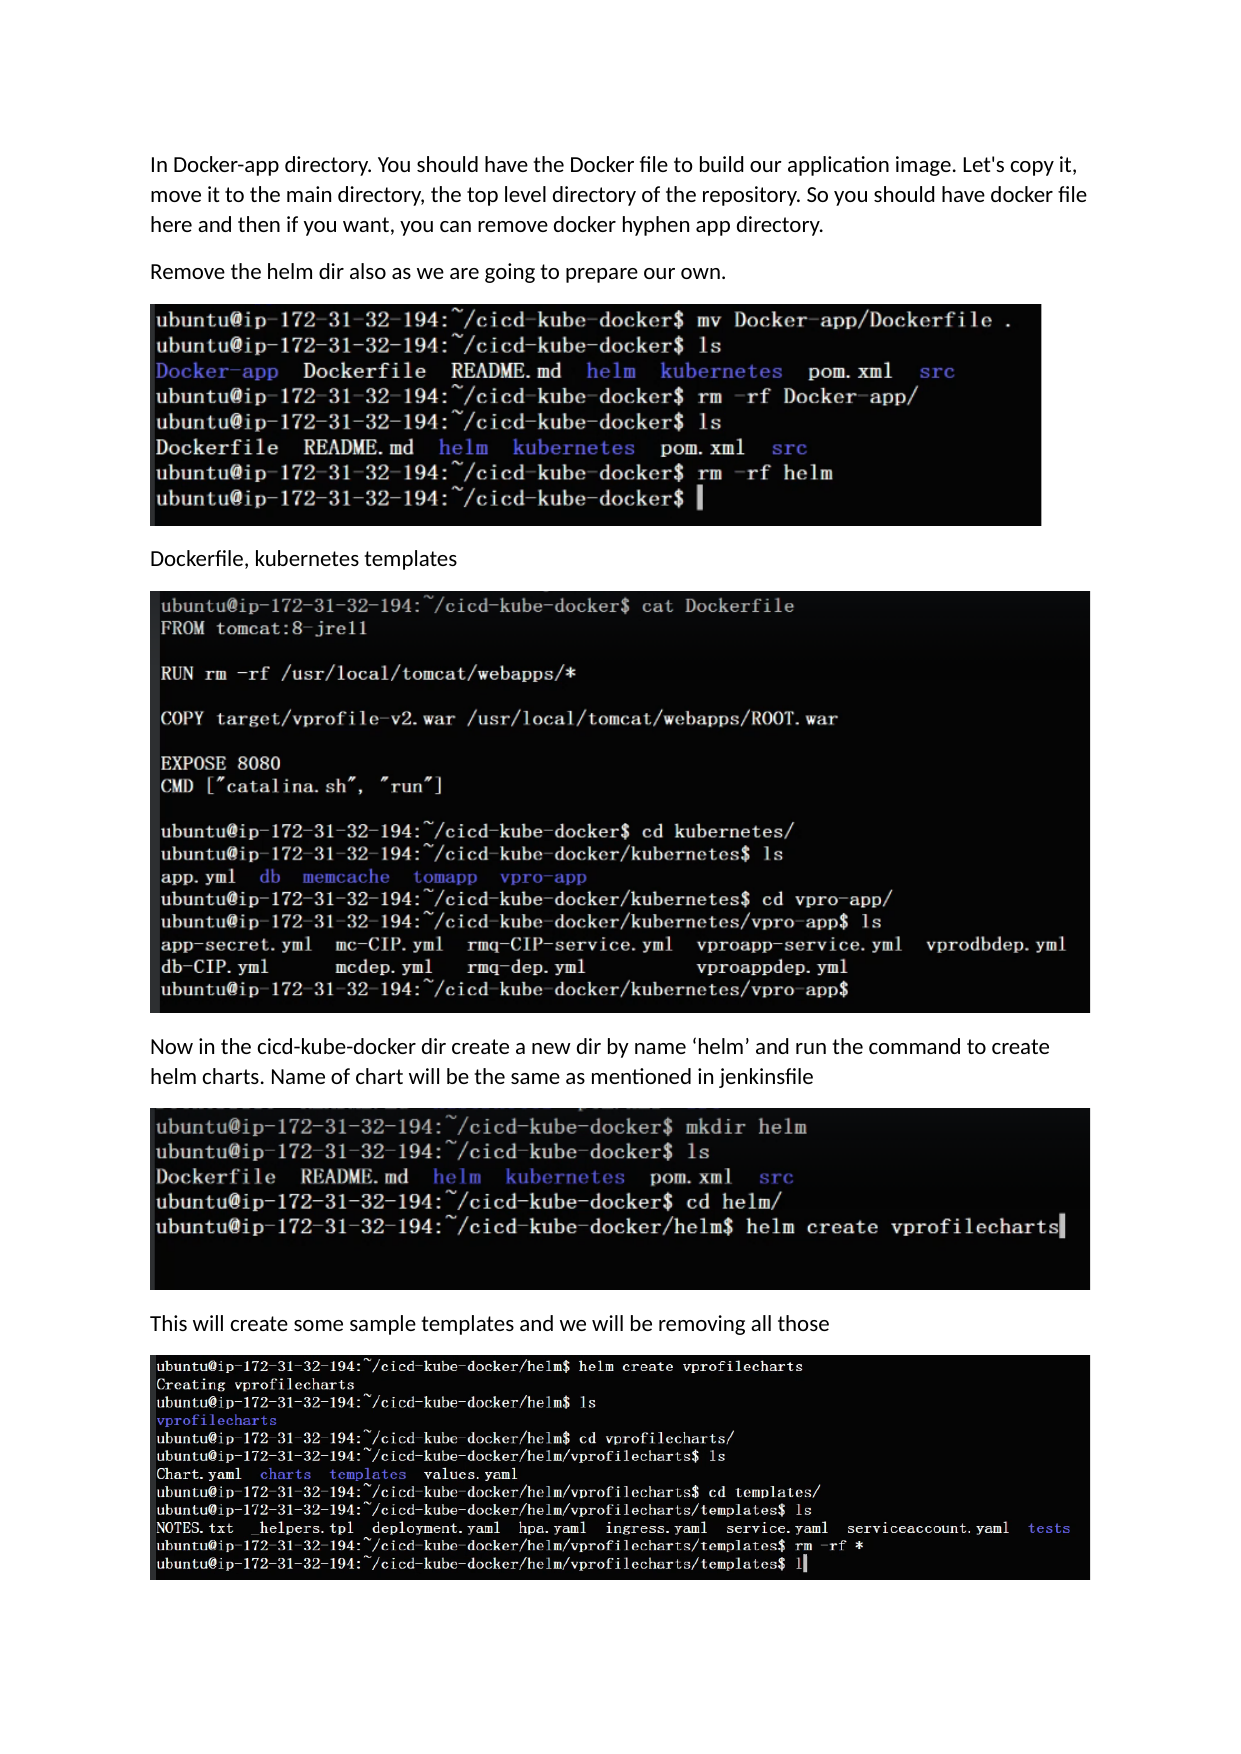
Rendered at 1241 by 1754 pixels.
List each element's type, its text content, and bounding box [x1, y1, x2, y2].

picture [150, 1108, 1091, 1290]
picture [150, 304, 1042, 526]
text Now in the cicd-kube-docker dir create a new dir by name ‘helm’ and run the command to create helm charts. Name of chart will be the same as mentioned in jenkinsfile [150, 1032, 1090, 1090]
text In Docker-app directory. You should have the Docker file to build our application image. Let's copy it, move it to the main directory, the top level directory of the repository. So you should have docker file here and then if you want, you can remove docker hyphen app directory. [150, 150, 1090, 238]
text Remove the helm dir also as we are going to prepare our own. [150, 257, 1090, 285]
text This will create some sample templates and we will be removing all those [150, 1309, 1090, 1337]
picture [150, 591, 1091, 1013]
picture [150, 1355, 1091, 1580]
text Dockerfile, kubernetes templates [150, 544, 1090, 572]
